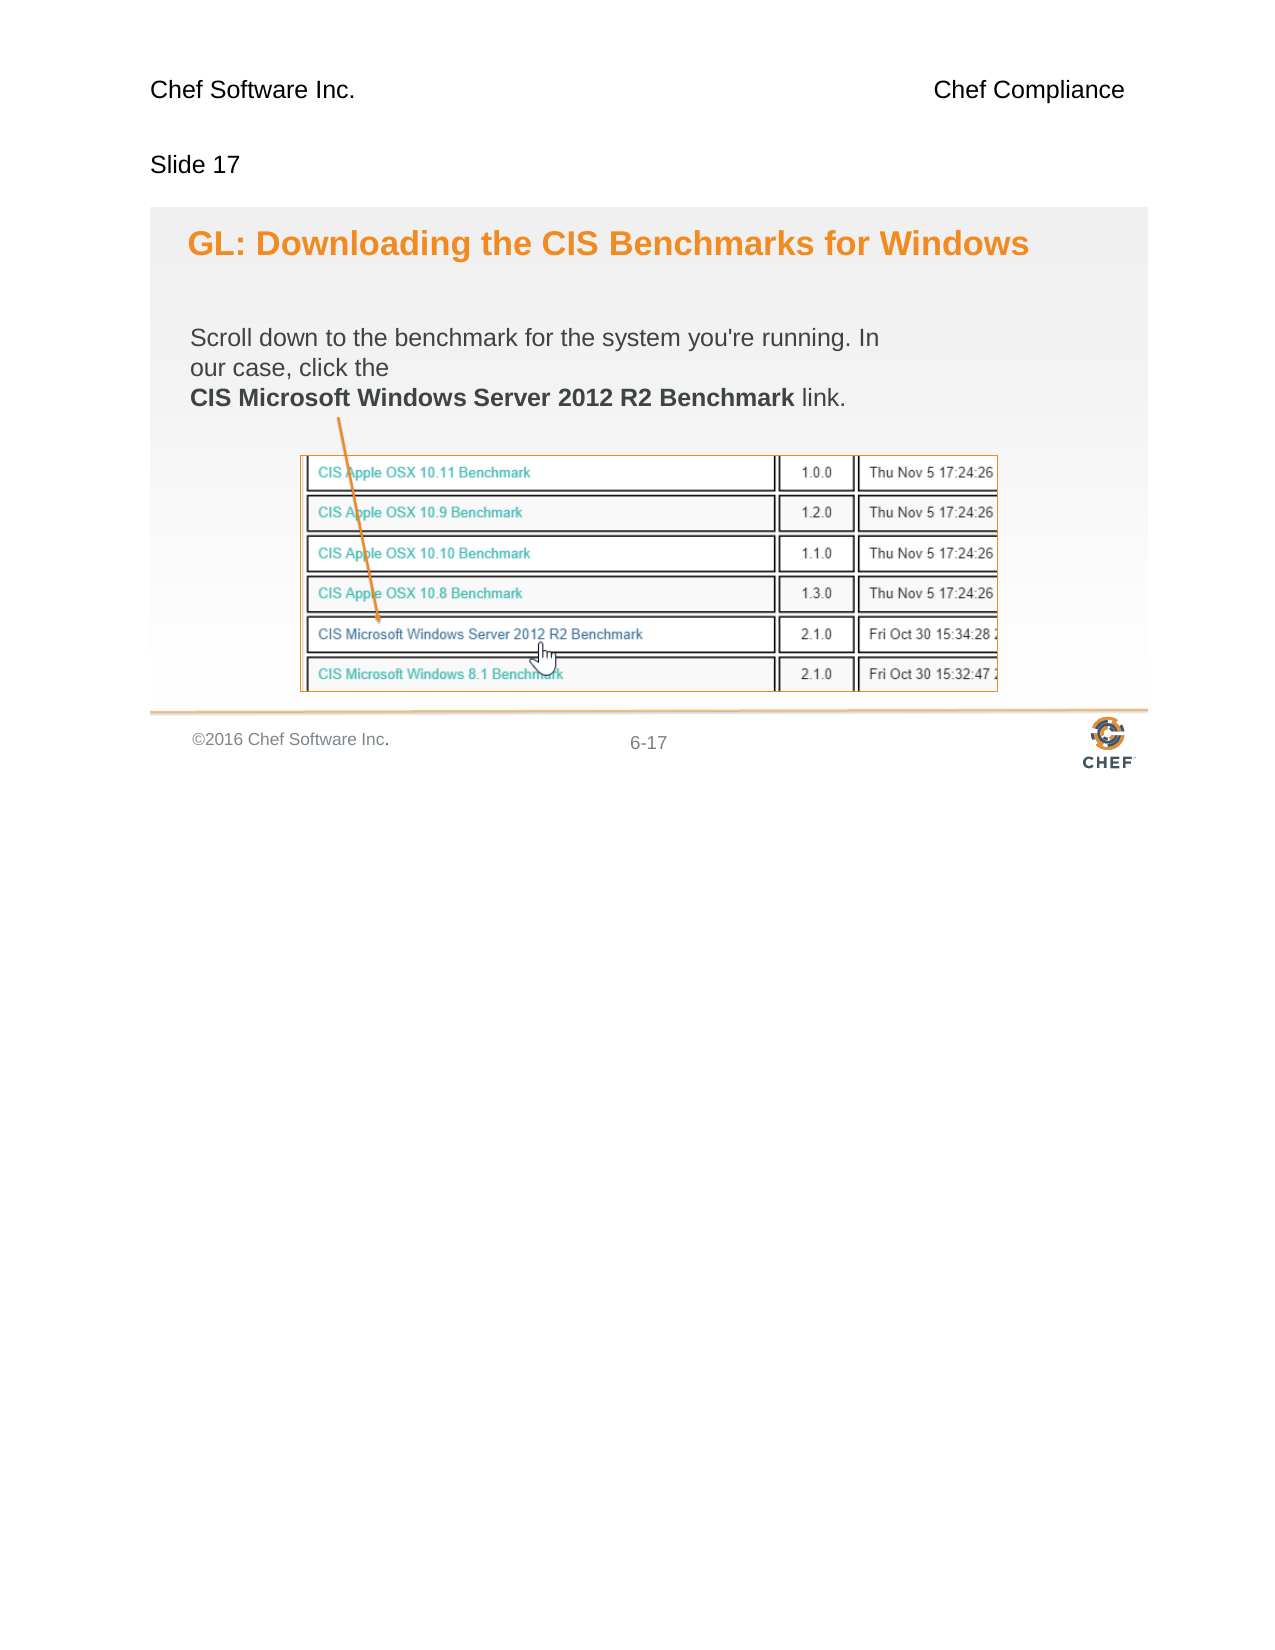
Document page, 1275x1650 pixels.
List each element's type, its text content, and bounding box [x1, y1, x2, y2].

text Slide 17 [150, 150, 1125, 179]
